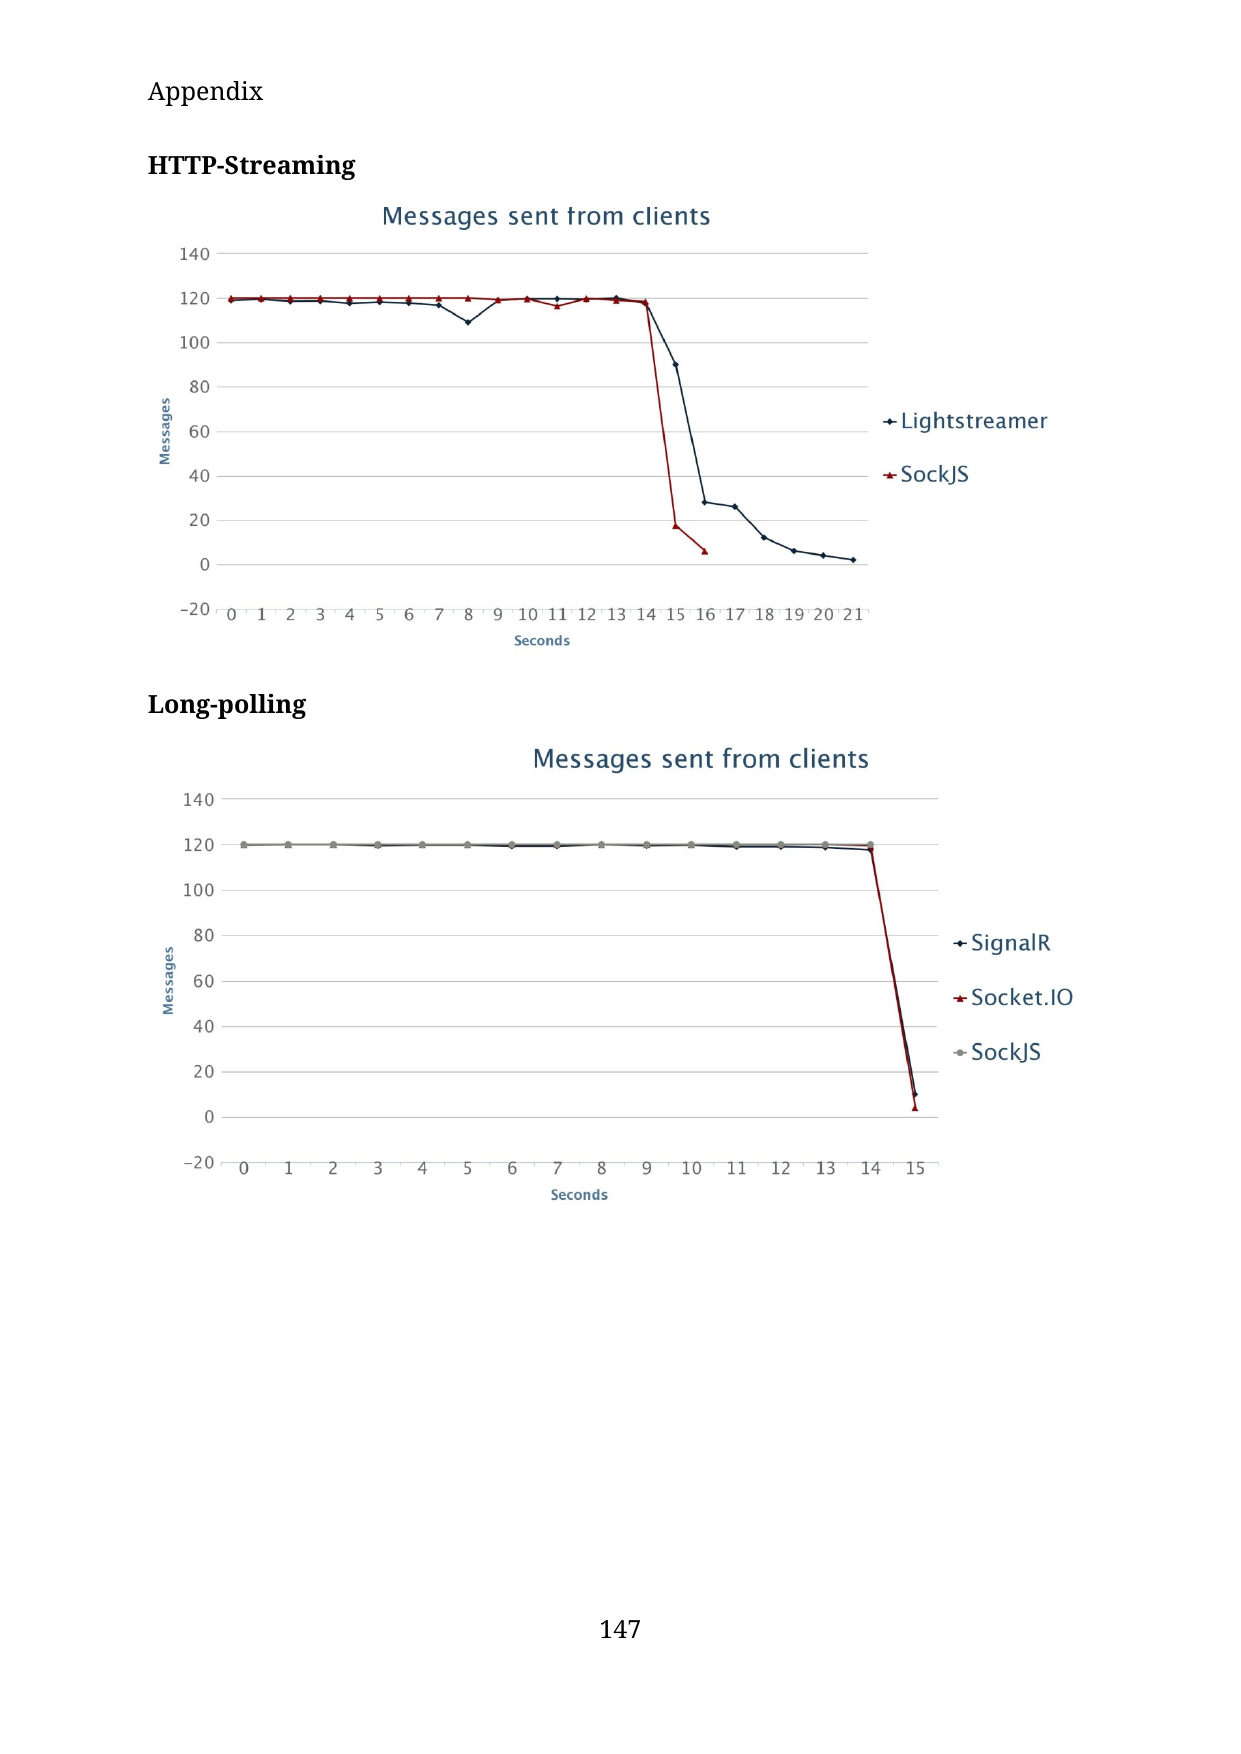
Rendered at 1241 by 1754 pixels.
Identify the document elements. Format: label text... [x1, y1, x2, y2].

text Long-polling [148, 686, 1092, 720]
text HTTP-Streaming [148, 148, 1092, 182]
picture [147, 207, 1093, 661]
picture [147, 746, 1093, 1213]
